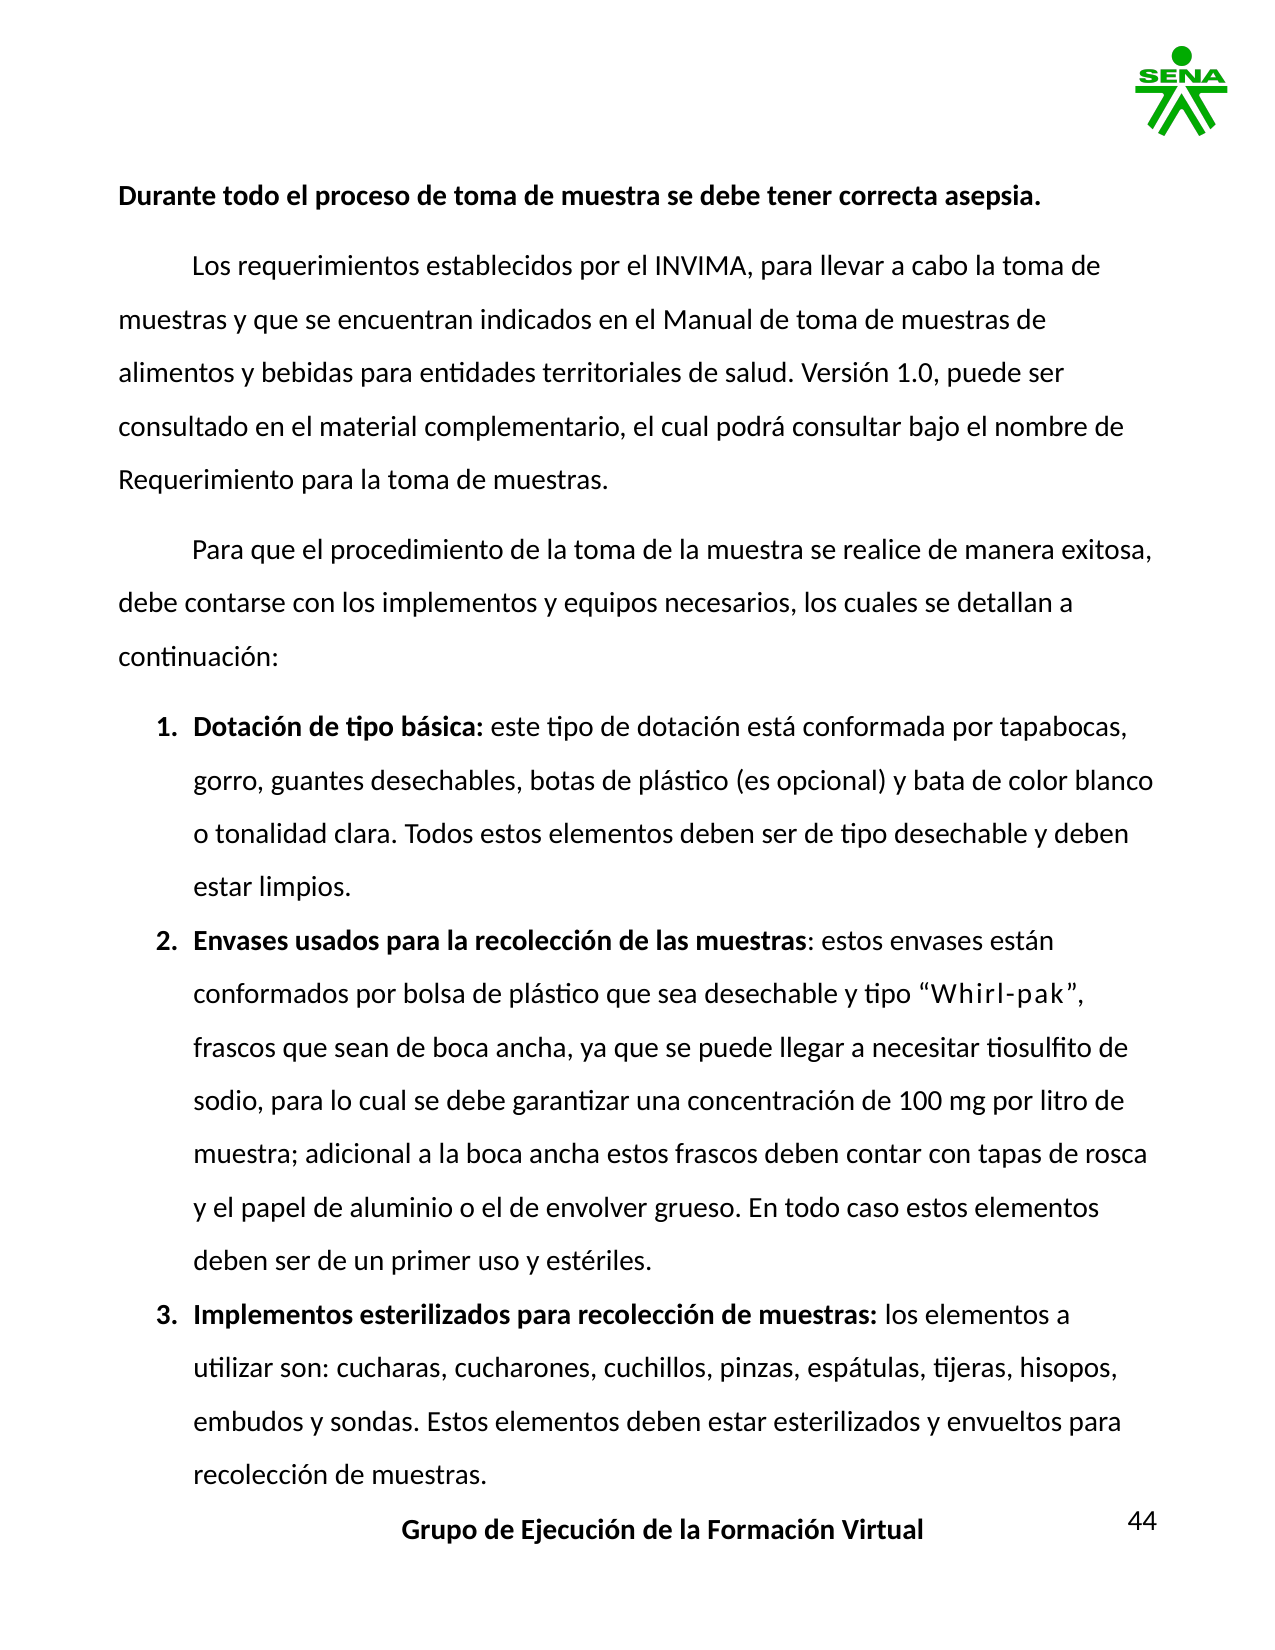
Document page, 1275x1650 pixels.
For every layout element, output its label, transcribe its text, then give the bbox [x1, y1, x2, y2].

list Implementos esterilizados para recolección de muestras: los elementos a utilizar son: cucharas, cucharones, cuchillos, pinzas, espátulas, tijeras, hisopos, embudos y sondas. Estos elementos deben estar esterilizados y envueltos para recolección de muestras. [156, 1296, 1157, 1492]
text Para que el procedimiento de la toma de la muestra se realice de manera exitosa, debe contarse con los implementos y equipos necesarios, los cuales se detallan a continuación: [118, 531, 1157, 674]
text Durante todo el proceso de toma de muestra se debe tener correcta asepsia. [118, 177, 1157, 213]
text Los requerimientos establecidos por el INVIMA, para llevar a cabo la toma de muestras y que se encuentran indicados en el Manual de toma de muestras de alimentos y bebidas para entidades territoriales de salud. Versión 1.0, puede ser consultado en el material complementario, el cual podrá consultar bajo el nombre de Requerimiento para la toma de muestras. [118, 247, 1157, 497]
picture [1135, 46, 1228, 136]
list Dotación de tipo básica: este tipo de dotación está conformada por tapabocas, gorro, guantes desechables, botas de plástico (es opcional) y bata de color blanco o tonalidad clara. Todos estos elementos deben ser de tipo desechable y deben estar limpios. [156, 708, 1157, 904]
list Envases usados para la recolección de las muestras: estos envases están conformados por bolsa de plástico que sea desechable y tipo “Whirl-pak”, frascos que sean de boca ancha, ya que se puede llegar a necesitar tiosulfito de sodio, para lo cual se debe garantizar una concentración de 100 mg por litro de muestra; adicional a la boca ancha estos frascos deben contar con tapas de rosca y el papel de aluminio o el de envolver grueso. En todo caso estos elementos deben ser de un primer uso y estériles. [156, 922, 1157, 1278]
